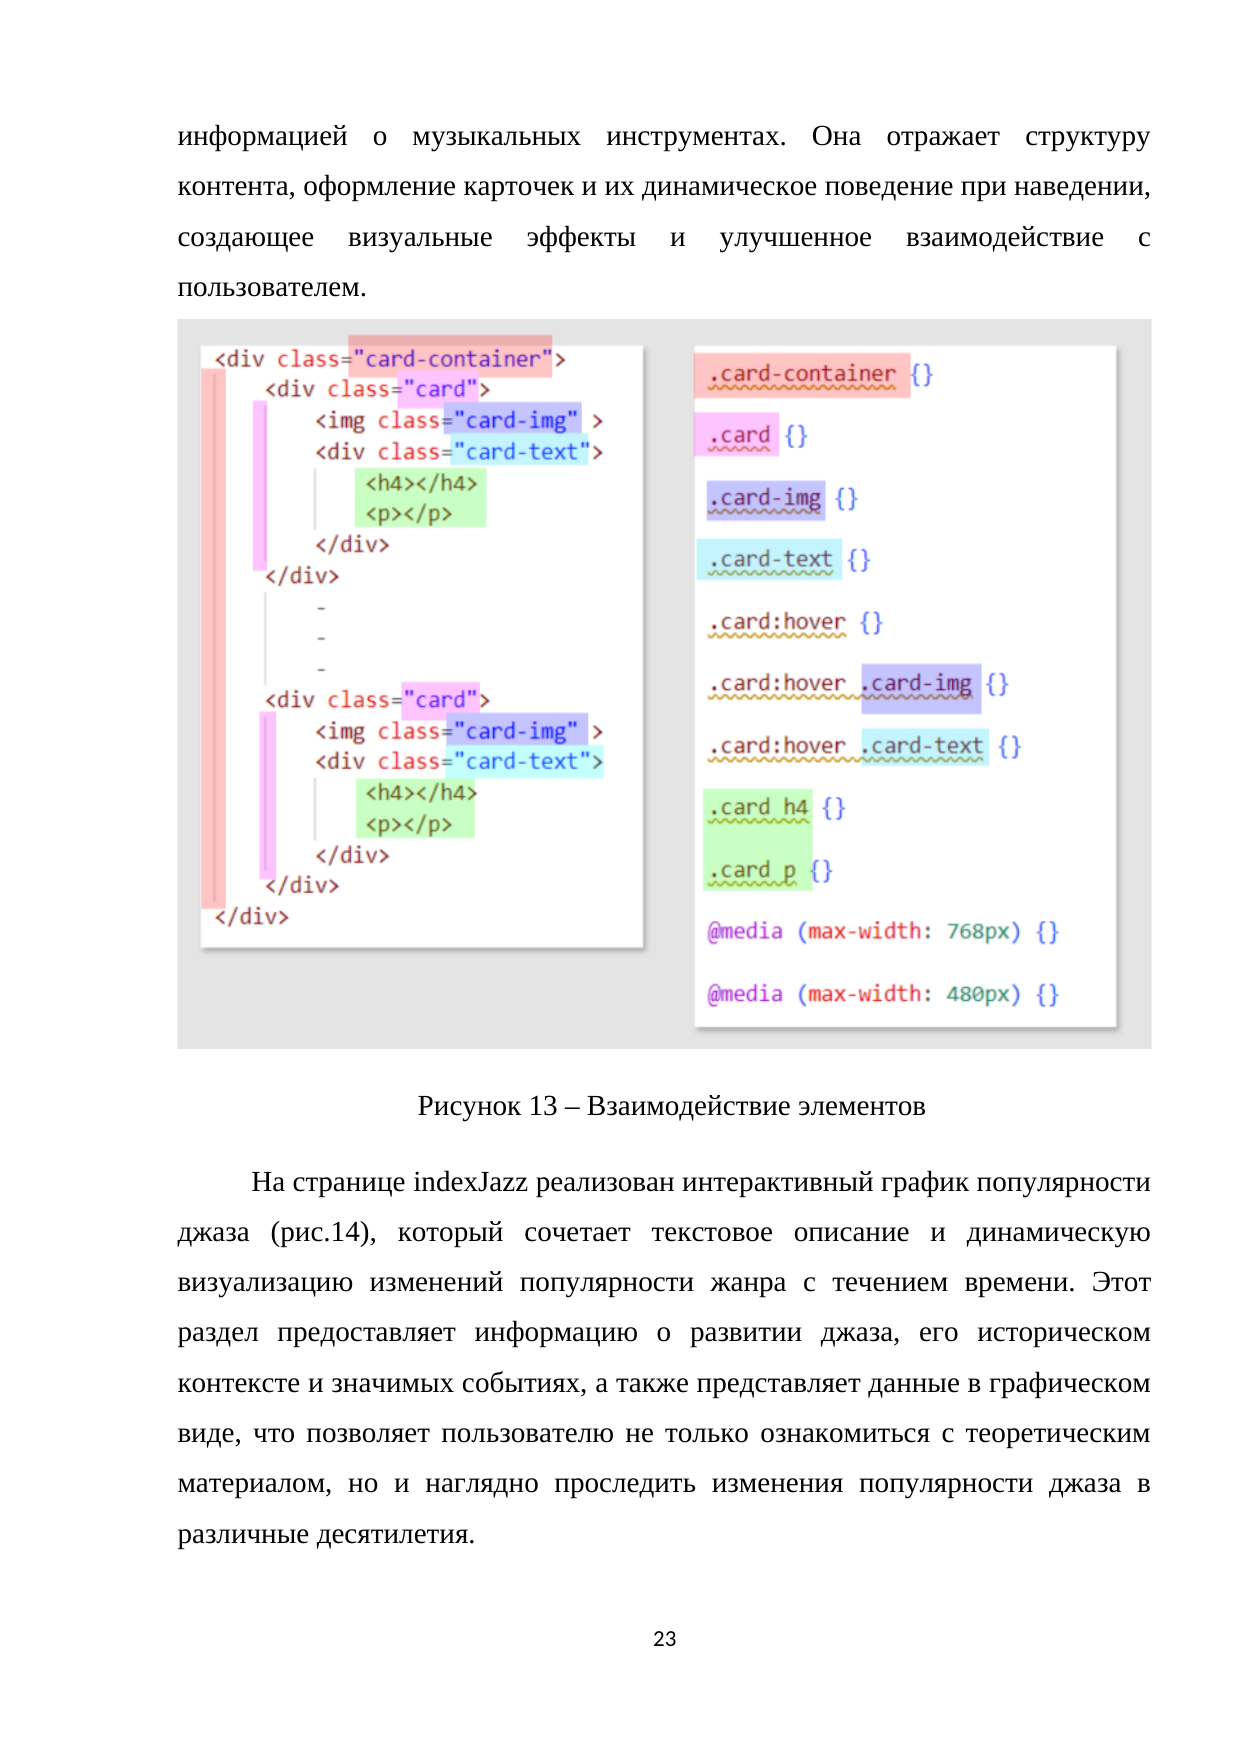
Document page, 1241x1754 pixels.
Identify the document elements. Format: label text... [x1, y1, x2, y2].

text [177, 118, 1152, 303]
picture [177, 319, 1152, 1049]
text Рисунок 13 – Взаимодействие элементов [177, 1088, 1152, 1122]
text На странице indexJazz реализован интерактивный график популярности джаза (рис.14), который сочетает текстовое описание и динамическую визуализацию изменений популярности жанра с течением времени. Этот раздел предоставляет информацию о развитии джаза, его историческом контексте и значимых событиях, а также представляет данные в графическом виде, что позволяет пользователю не только ознакомиться с теоретическим материалом, но и наглядно проследить изменения популярности джаза в различные десятилетия. [177, 1164, 1152, 1549]
